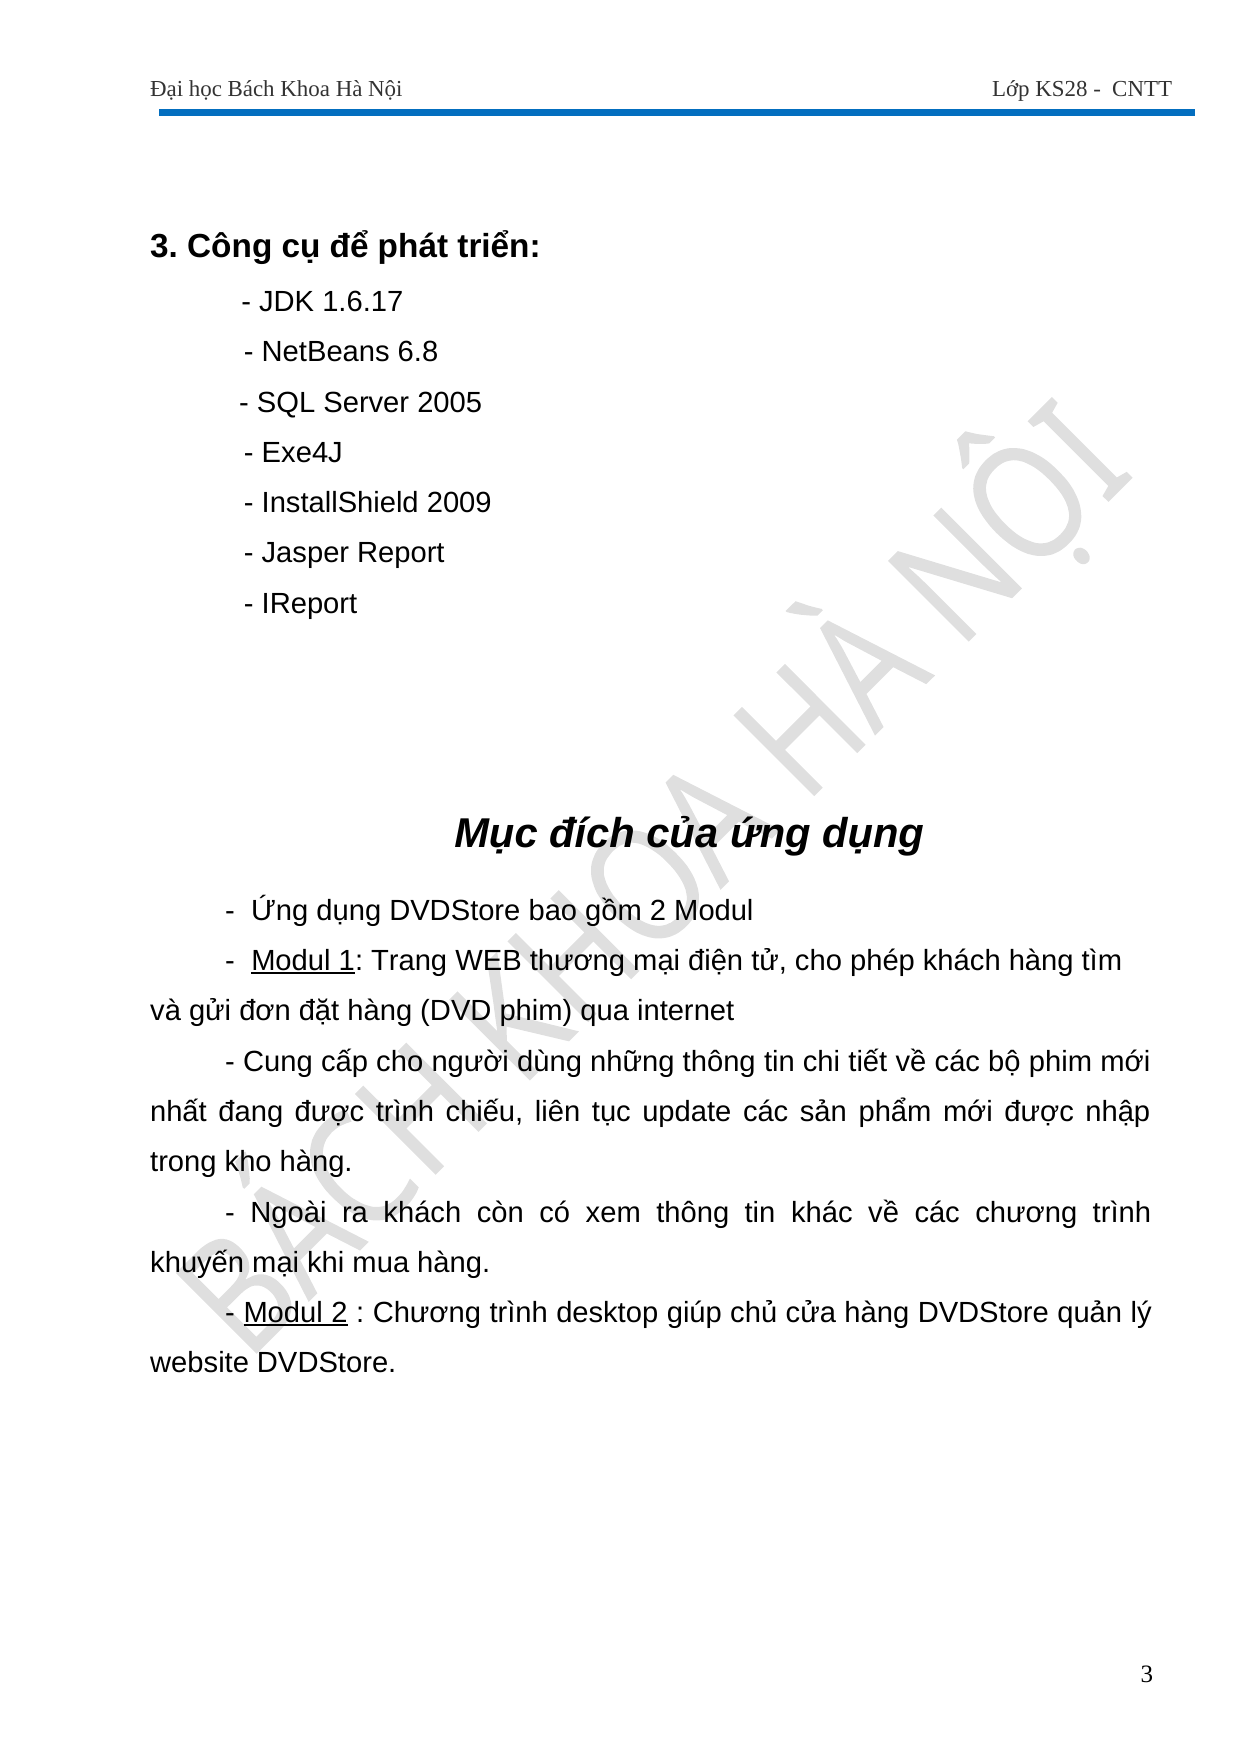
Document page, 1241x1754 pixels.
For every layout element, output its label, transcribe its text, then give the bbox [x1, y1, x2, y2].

text - IReport [150, 586, 1153, 619]
text - Cung cấp cho người dùng những thông tin chi tiết về các bộ phim mới nhất đang được trình chiếu, liên tục update các sản phẩm mới được nhập trong kho hàng. [150, 1044, 1153, 1178]
text - Exe4J [150, 435, 1153, 468]
text - Ngoài ra khách còn có xem thông tin khác về các chương trình khuyến mại khi mua hàng. [150, 1194, 1153, 1278]
text 3. Công cụ để phát triển: [150, 226, 1153, 265]
text - NetBeans 6.8 [150, 334, 1153, 368]
text - InstallShield 2009 [150, 485, 1153, 519]
text - Modul 2 : Chương trình desktop giúp chủ cửa hàng DVDStore quản lý website DVDStore. [150, 1295, 1153, 1379]
text - Modul 1: Trang WEB thương mại điện tử, cho phép khách hàng tìm và gửi đơn đặt hàng (DVD phim) qua internet [150, 943, 1153, 1027]
text - JDK 1.6.17 [150, 284, 1153, 317]
text - Ứng dụng DVDStore bao gồm 2 Modul [150, 893, 1153, 926]
text - Jasper Report [150, 536, 1153, 569]
text - SQL Server 2005 [150, 384, 1153, 418]
subtitle Mục đích của ứng dụng [150, 808, 1153, 856]
